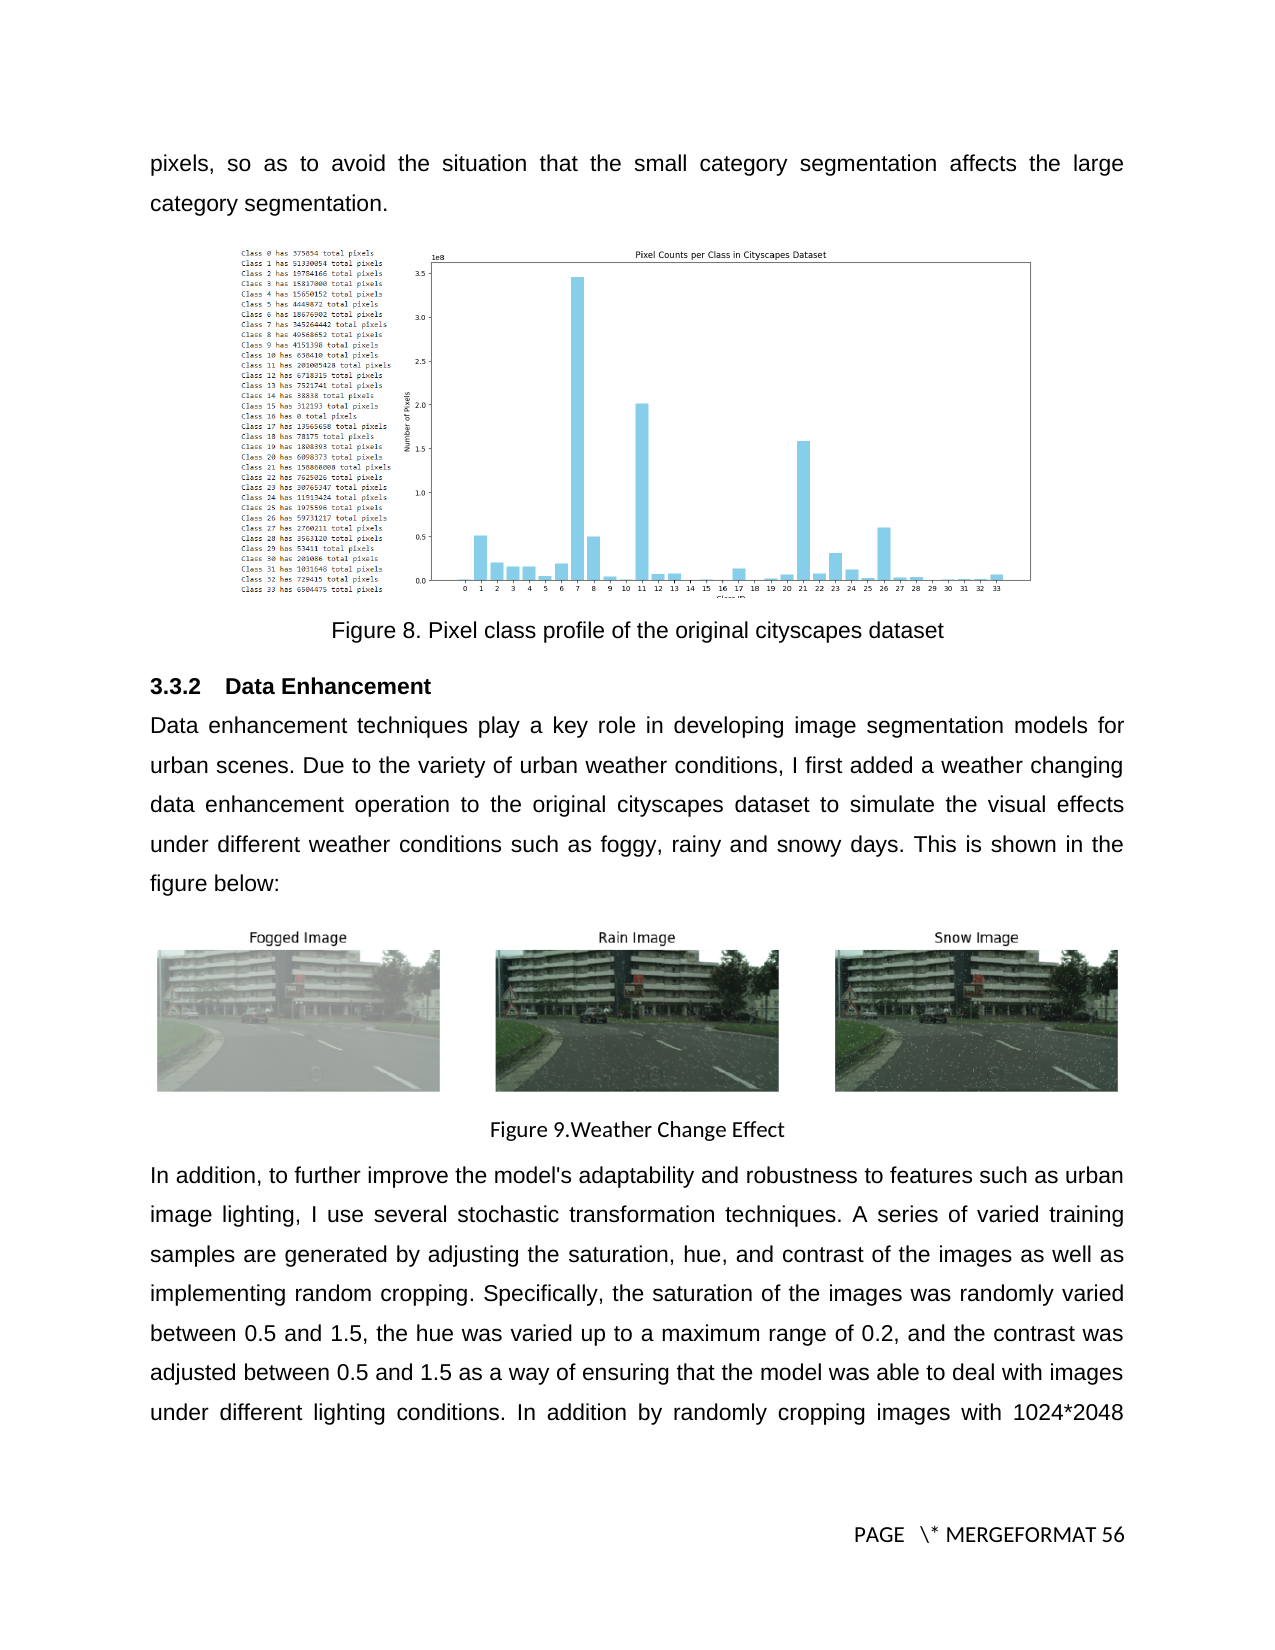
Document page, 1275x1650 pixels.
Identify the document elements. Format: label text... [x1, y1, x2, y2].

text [150, 150, 1125, 216]
text Data enhancement techniques play a key role in developing image segmentation models for urban scenes. Due to the variety of urban weather conditions, I first added a weather changing data enhancement operation to the original cityscapes dataset to simulate the visual effects under different weather conditions such as foggy, rainy and snowy days. This is shown in the figure below: [150, 712, 1125, 897]
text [150, 1162, 1125, 1425]
text Figure 8. Pixel class profile of the original cityscapes dataset [150, 617, 1125, 643]
picture [238, 245, 1037, 598]
text Figure 9.Weather Change Effect [150, 1115, 1125, 1143]
picture [150, 926, 1125, 1097]
subtitle Data Enhancement [150, 673, 1125, 699]
